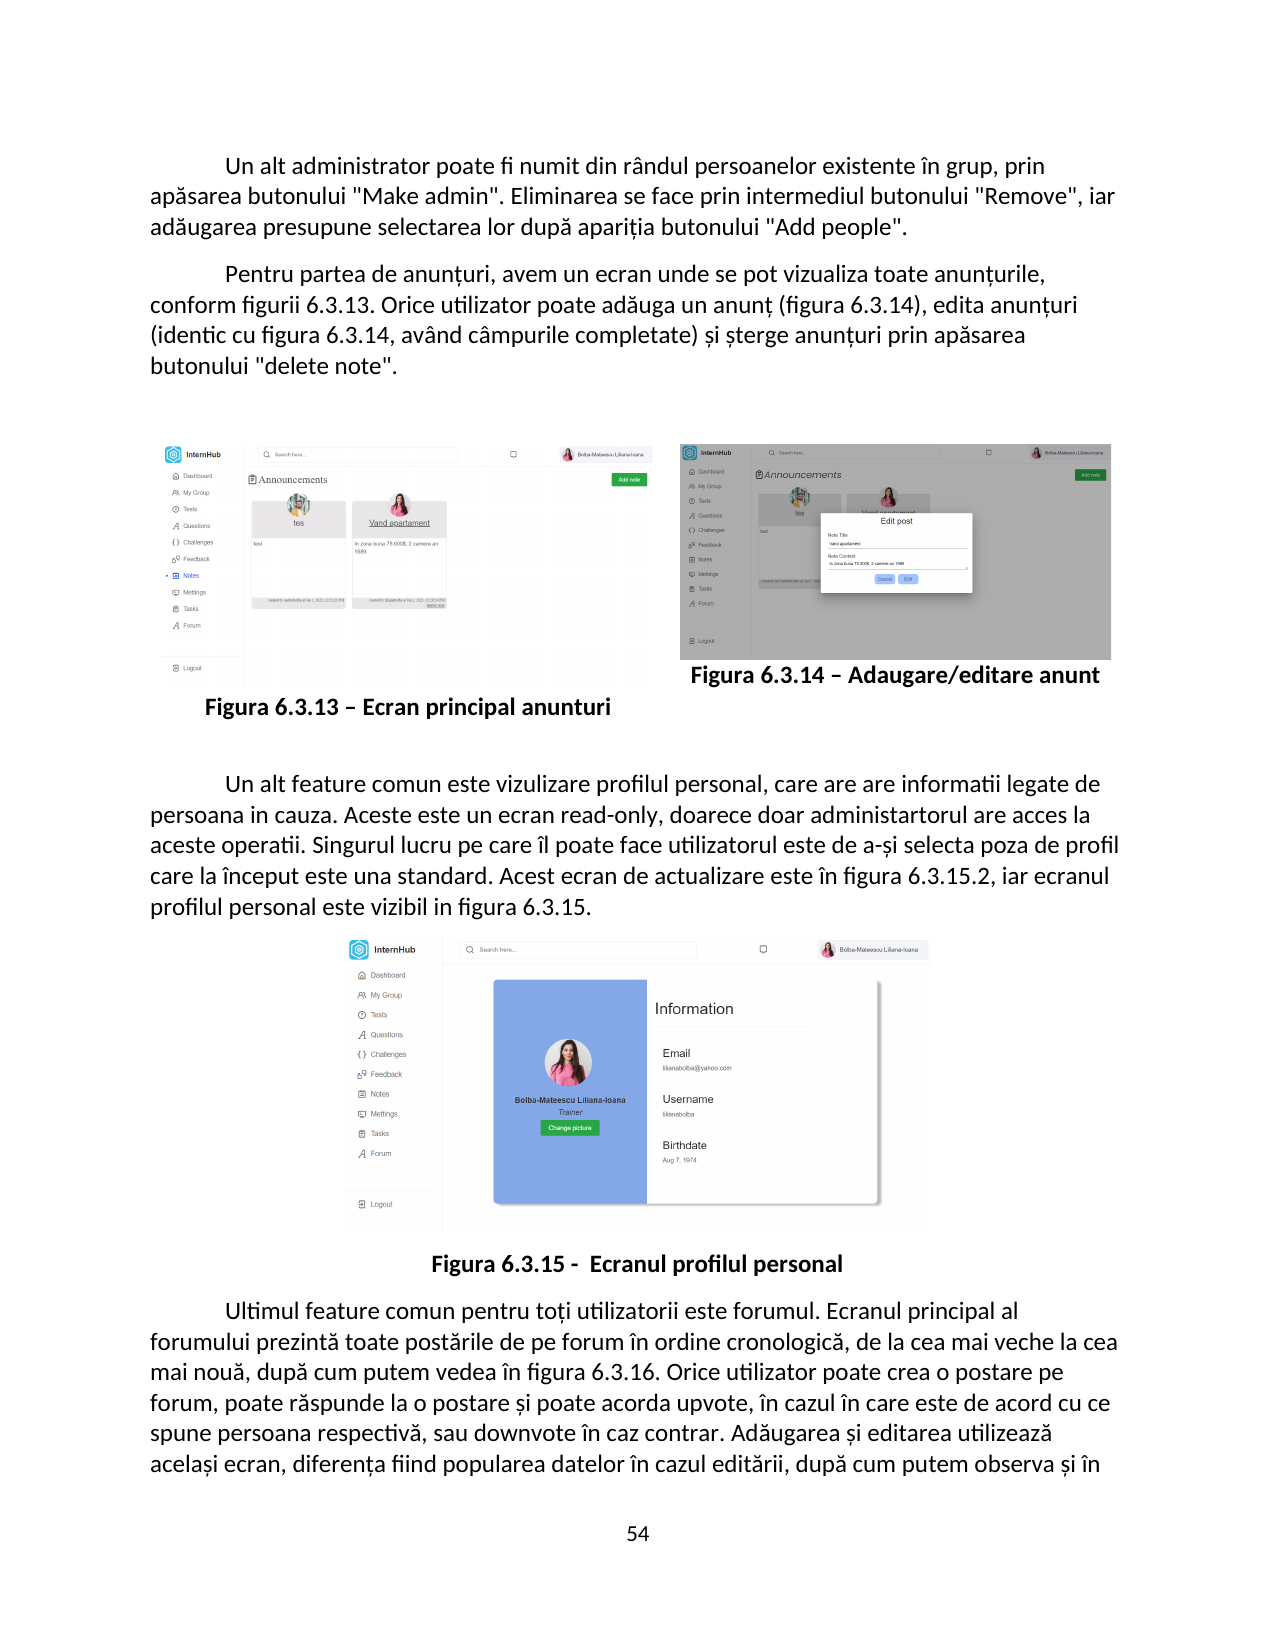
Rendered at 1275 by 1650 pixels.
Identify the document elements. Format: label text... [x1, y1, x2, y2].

picture [680, 444, 1112, 660]
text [150, 1295, 1125, 1478]
table_header Figura 6.3.14 – Adaugare/editare anunt [666, 444, 1125, 721]
table_header Figura 6.3.13 – Ecran principal anunturi [150, 444, 666, 721]
picture [161, 444, 654, 691]
text Un alt feature comun este vizulizare profilul personal, care are are informatii legate de persoana in cauza. Aceste este un ecran read-only, doarece doar administartorul are acces la aceste operatii. Singurul lucru pe care îl poate face utilizatorul este de a-și selecta poza de profil care la început este una standard. Acest ecran de actualizare este în figura 6.3.15.2, iar ecranul profilul personal este vizibil in figura 6.3.15. [150, 768, 1125, 921]
picture [344, 937, 931, 1232]
text Pentru partea de anunțuri, avem un ecran unde se pot vizualiza toate anunțurile, conform figurii 6.3.13. Orice utilizator poate adăuga un anunț (figura 6.3.14), edita anunțuri (identic cu figura 6.3.14, având câmpurile completate) și șterge anunțuri prin apăsarea butonului "delete note". [150, 258, 1125, 380]
text Un alt administrator poate fi numit din rândul persoanelor existente în grup, prin apăsarea butonului "Make admin". Eliminarea se face prin intermediul butonului "Remove", iar adăugarea presupune selectarea lor după apariția butonului "Add people". [150, 150, 1125, 242]
text Figura 6.3.15 - Ecranul profilul personal [150, 1248, 1125, 1278]
